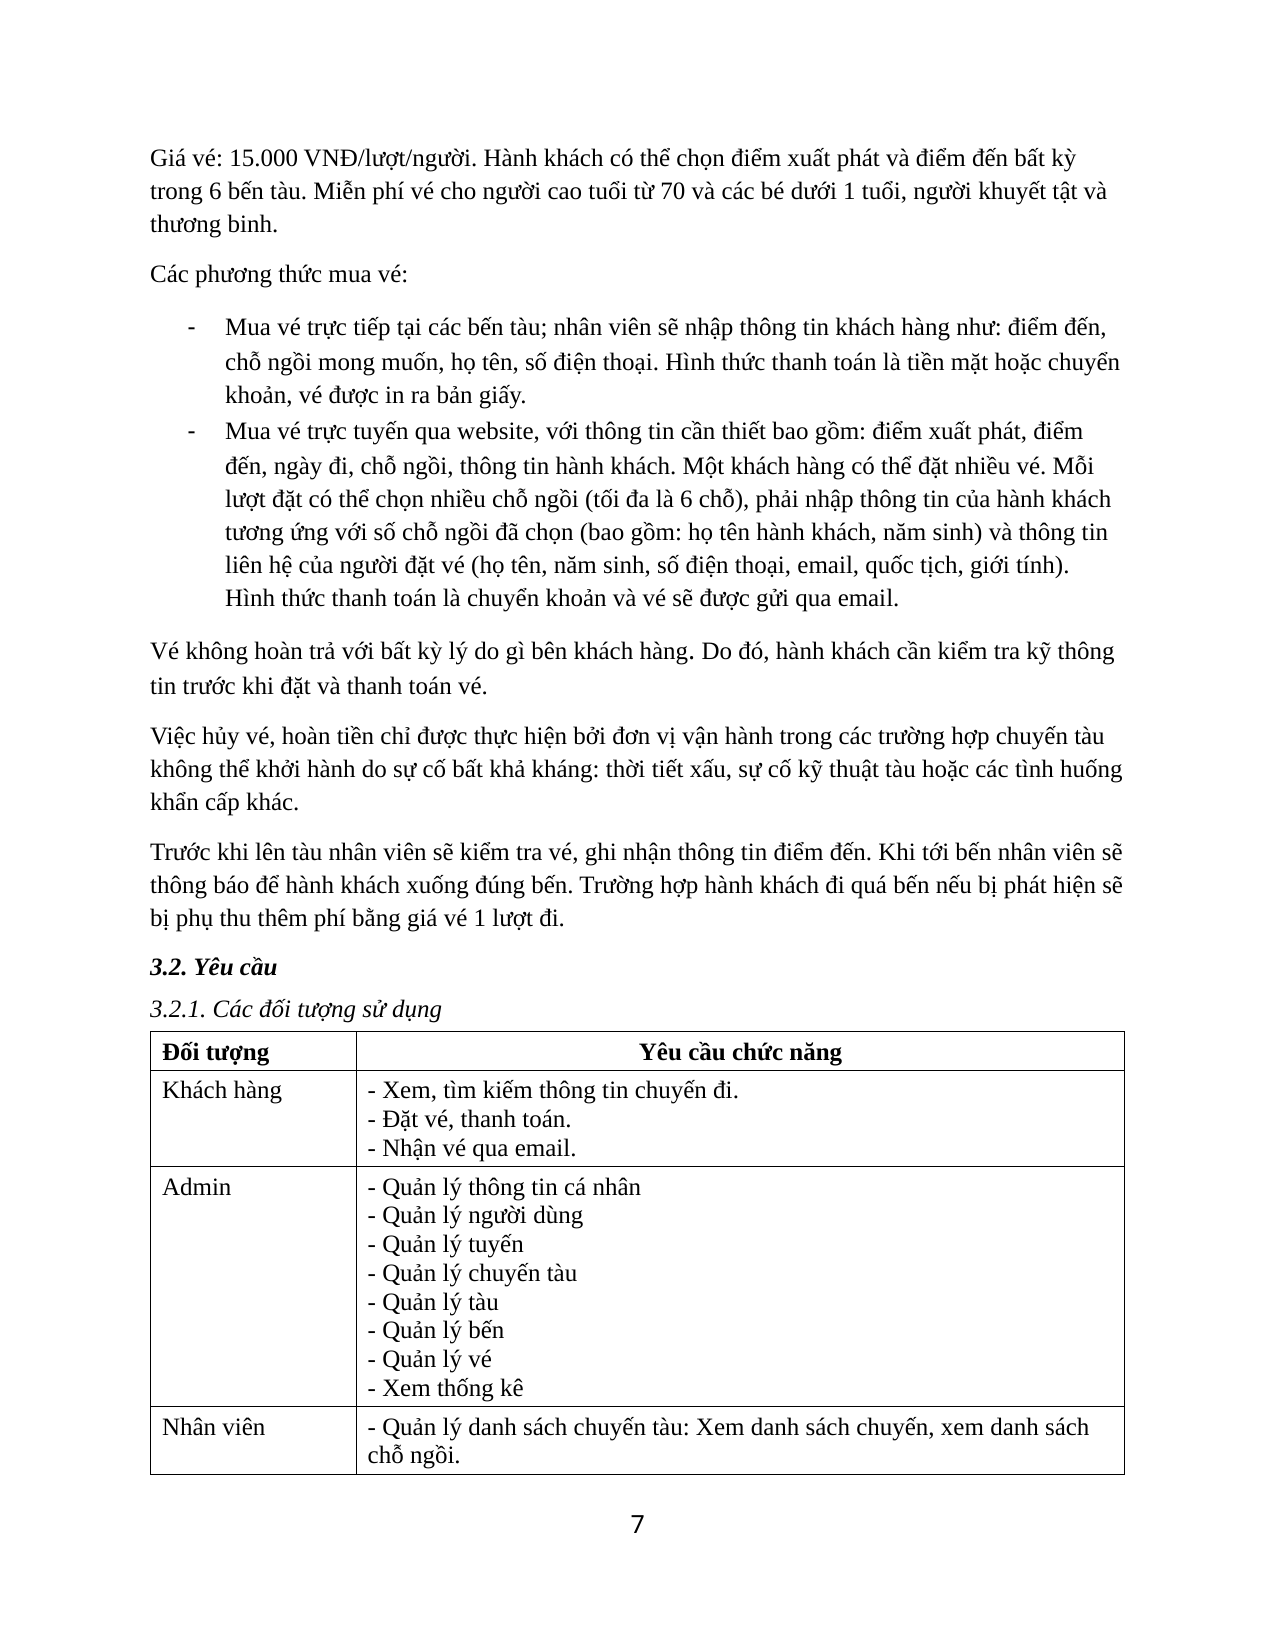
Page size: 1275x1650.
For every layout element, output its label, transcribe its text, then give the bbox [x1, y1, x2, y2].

table_cell Nhân viên [151, 1407, 356, 1473]
text Vé không hoàn trả với bất kỳ lý do gì bên khách hàng. Do đó, hành khách cần kiểm tra kỹ thông tin trước khi đặt và thanh toán vé. [150, 633, 1125, 700]
list Mua vé trực tiếp tại các bến tàu; nhân viên sẽ nhập thông tin khách hàng như: điểm đến, chỗ ngồi mong muốn, họ tên, số điện thoại. Hình thức thanh toán là tiền mặt hoặc chuyển khoản, vé được in ra bản giấy. [187, 308, 1125, 409]
table_header Đối tượng [151, 1032, 356, 1070]
text Các phương thức mua vé: [150, 259, 1125, 288]
list Mua vé trực tuyến qua website, với thông tin cần thiết bao gồm: điểm xuất phát, điểm đến, ngày đi, chỗ ngồi, thông tin hành khách. Một khách hàng có thể đặt nhiều vé. Mỗi lượt đặt có thể chọn nhiều chỗ ngồi (tối đa là 6 chỗ), phải nhập thông tin của hành khách tương ứng với số chỗ ngồi đã chọn (bao gồm: họ tên hành khách, năm sinh) và thông tin liên hệ của người đặt vé (họ tên, năm sinh, số điện thoại, email, quốc tịch, giới tính). Hình thức thanh toán là chuyển khoản và vé sẽ được gửi qua email. [187, 413, 1125, 612]
subtitle 3.2. Yêu cầu [150, 952, 1125, 981]
text Việc hủy vé, hoàn tiền chỉ được thực hiện bởi đơn vị vận hành trong các trường hợp chuyến tàu không thể khởi hành do sự cố bất khả kháng: thời tiết xấu, sự cố kỹ thuật tàu hoặc các tình huống khẩn cấp khác. [150, 721, 1125, 816]
table_header Yêu cầu chức năng [357, 1032, 1124, 1070]
table_cell - Xem, tìm kiếm thông tin chuyến đi. - Đặt vé, thanh toán. - Nhận vé qua email. [357, 1071, 1124, 1166]
subtitle 3.2.1. Các đối tượng sử dụng [150, 994, 1125, 1023]
table_cell Khách hàng [151, 1071, 356, 1166]
table_cell Admin [151, 1167, 356, 1406]
text Giá vé: 15.000 VNĐ/lượt/người. Hành khách có thể chọn điểm xuất phát và điểm đến bất kỳ trong 6 bến tàu. Miễn phí vé cho người cao tuổi từ 70 và các bé dưới 1 tuổi, người khuyết tật và thương binh. [150, 143, 1125, 238]
text Trước khi lên tàu nhân viên sẽ kiểm tra vé, ghi nhận thông tin điểm đến. Khi tới bến nhân viên sẽ thông báo để hành khách xuống đúng bến. Trường hợp hành khách đi quá bến nếu bị phát hiện sẽ bị phụ thu thêm phí bằng giá vé 1 lượt đi. [150, 837, 1125, 932]
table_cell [357, 1407, 1124, 1473]
table_cell - Quản lý thông tin cá nhân - Quản lý người dùng - Quản lý tuyến - Quản lý chuyến tàu - Quản lý tàu - Quản lý bến - Quản lý vé - Xem thống kê [357, 1167, 1124, 1406]
